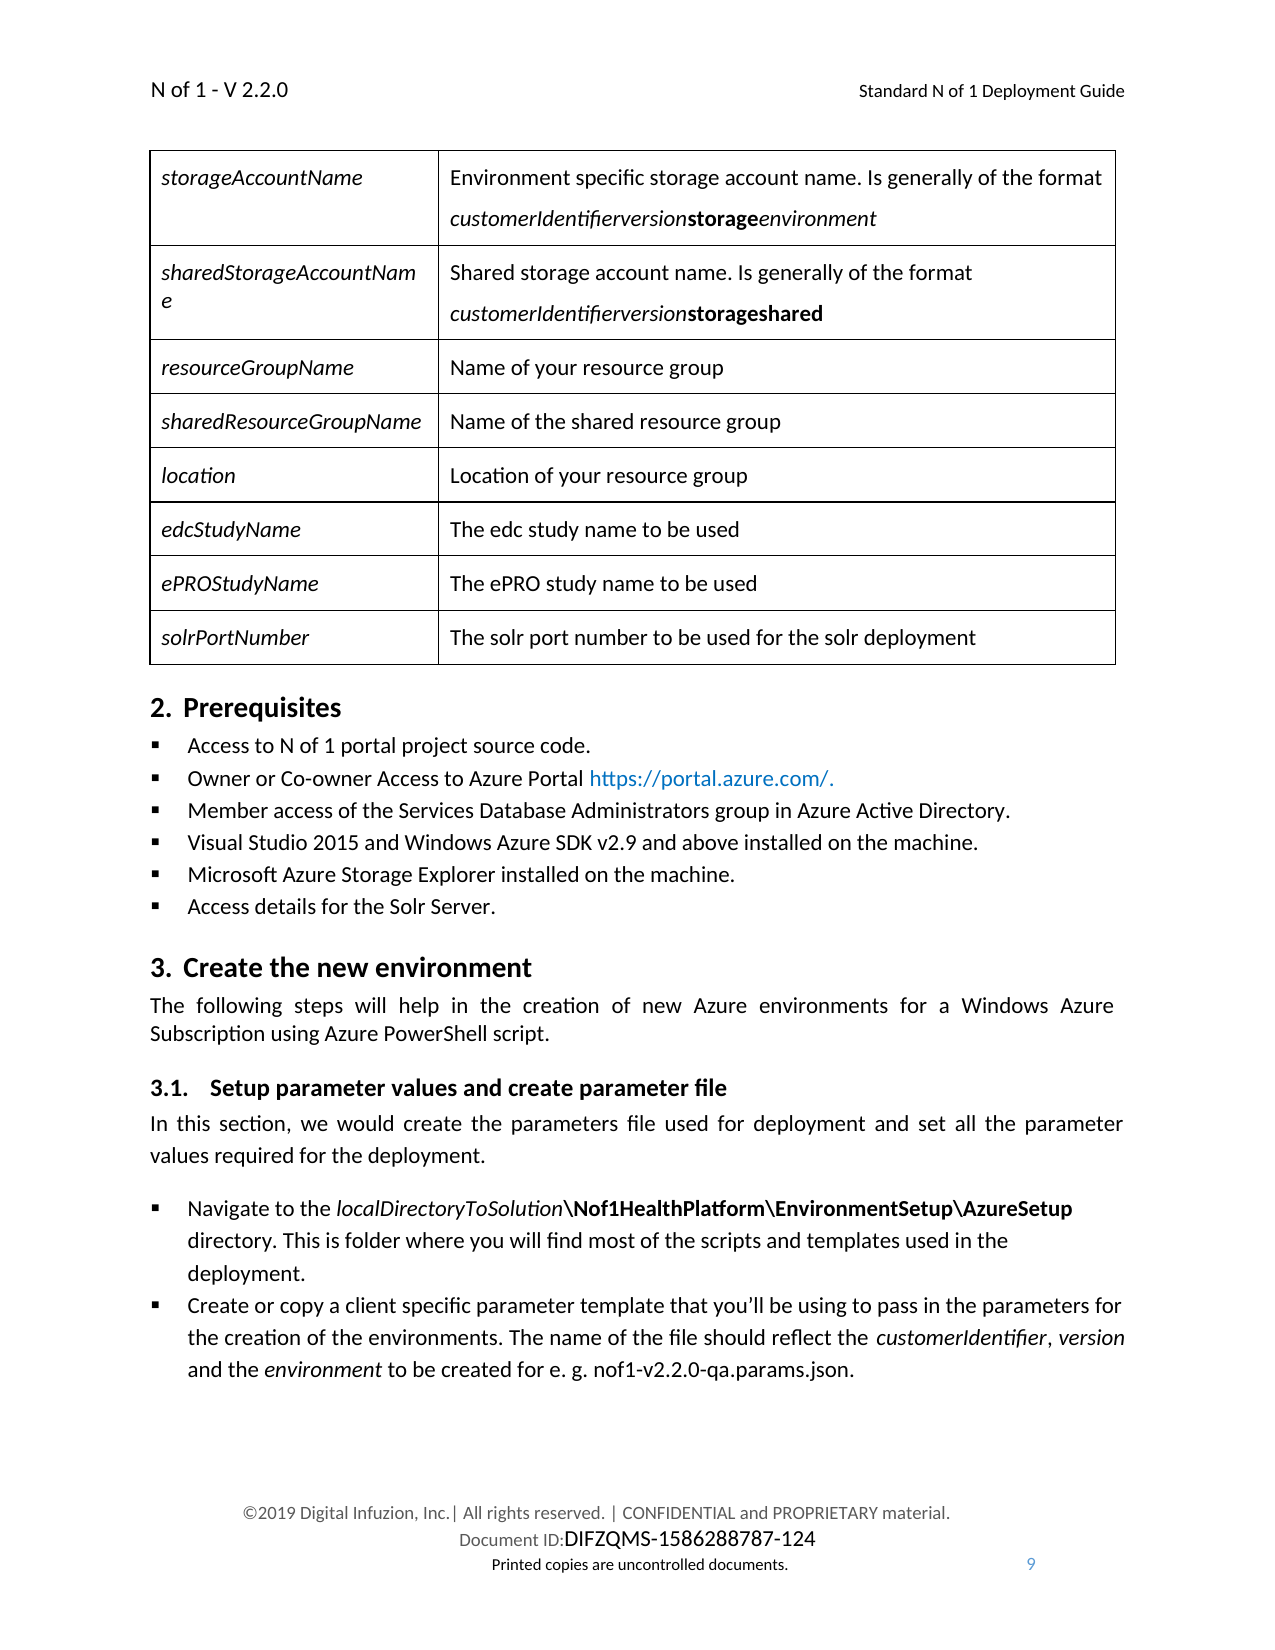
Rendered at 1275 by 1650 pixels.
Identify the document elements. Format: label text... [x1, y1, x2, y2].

table_cell Name of the shared resource group [439, 394, 1115, 447]
list Prerequisites [150, 689, 1125, 725]
table_cell resourceGroupName [151, 340, 438, 393]
list Member access of the Services Database Administrators group in Azure Active Directory. [150, 796, 1117, 824]
table_cell Environment specific storage account name. Is generally of the format customerIdentifierversionstorageenvironment [439, 151, 1115, 244]
table_cell The ePRO study name to be used [439, 556, 1115, 609]
table_cell Location of your resource group [439, 448, 1115, 501]
list Create the new environment [150, 949, 1125, 985]
table_cell ePROStudyName [151, 556, 438, 609]
table_cell Name of your resource group [439, 340, 1115, 393]
table_cell The edc study name to be used [439, 503, 1115, 555]
table_cell Shared storage account name. Is generally of the format customerIdentifierversionstorageshared [439, 246, 1115, 339]
list Owner or Co-owner Access to Azure Portal https://portal.azure.com/. [150, 764, 1117, 792]
list Navigate to the localDirectoryToSolution\Nof1HealthPlatform\EnvironmentSetup\AzureSetup directory. This is folder where you will find most of the scripts and templates used in the deployment. [150, 1194, 1125, 1287]
table_cell The solr port number to be used for the solr deployment [439, 611, 1115, 663]
table_cell edcStudyName [151, 503, 438, 555]
table_cell location [151, 448, 438, 501]
table_cell storageAccountName [151, 151, 438, 244]
text The following steps will help in the creation of new Azure environments for a Windows Azure Subscription using Azure PowerShell script. [150, 991, 1117, 1047]
list Access details for the Solr Server. [150, 892, 1117, 920]
list Microsoft Azure Storage Explorer installed on the machine. [150, 860, 1117, 888]
text In this section, we would create the parameters file used for deployment and set all the parameter values required for the deployment. [150, 1109, 1125, 1169]
subtitle Setup parameter values and create parameter file [150, 1072, 1125, 1103]
list Create or copy a client specific parameter template that you’ll be using to pass in the parameters for the creation of the environments. The name of the file should reflect the customerIdentifier, version and the environment to be created for e. g. nof1-v2.2.0-qa.params.json. [150, 1291, 1125, 1383]
list Access to N of 1 portal project source code. [150, 731, 1117, 759]
table_cell sharedResourceGroupName [151, 394, 438, 447]
table_cell solrPortNumber [151, 611, 438, 663]
table_cell sharedStorageAccountName [151, 246, 438, 339]
list Visual Studio 2015 and Windows Azure SDK v2.9 and above installed on the machine. [150, 828, 1117, 856]
